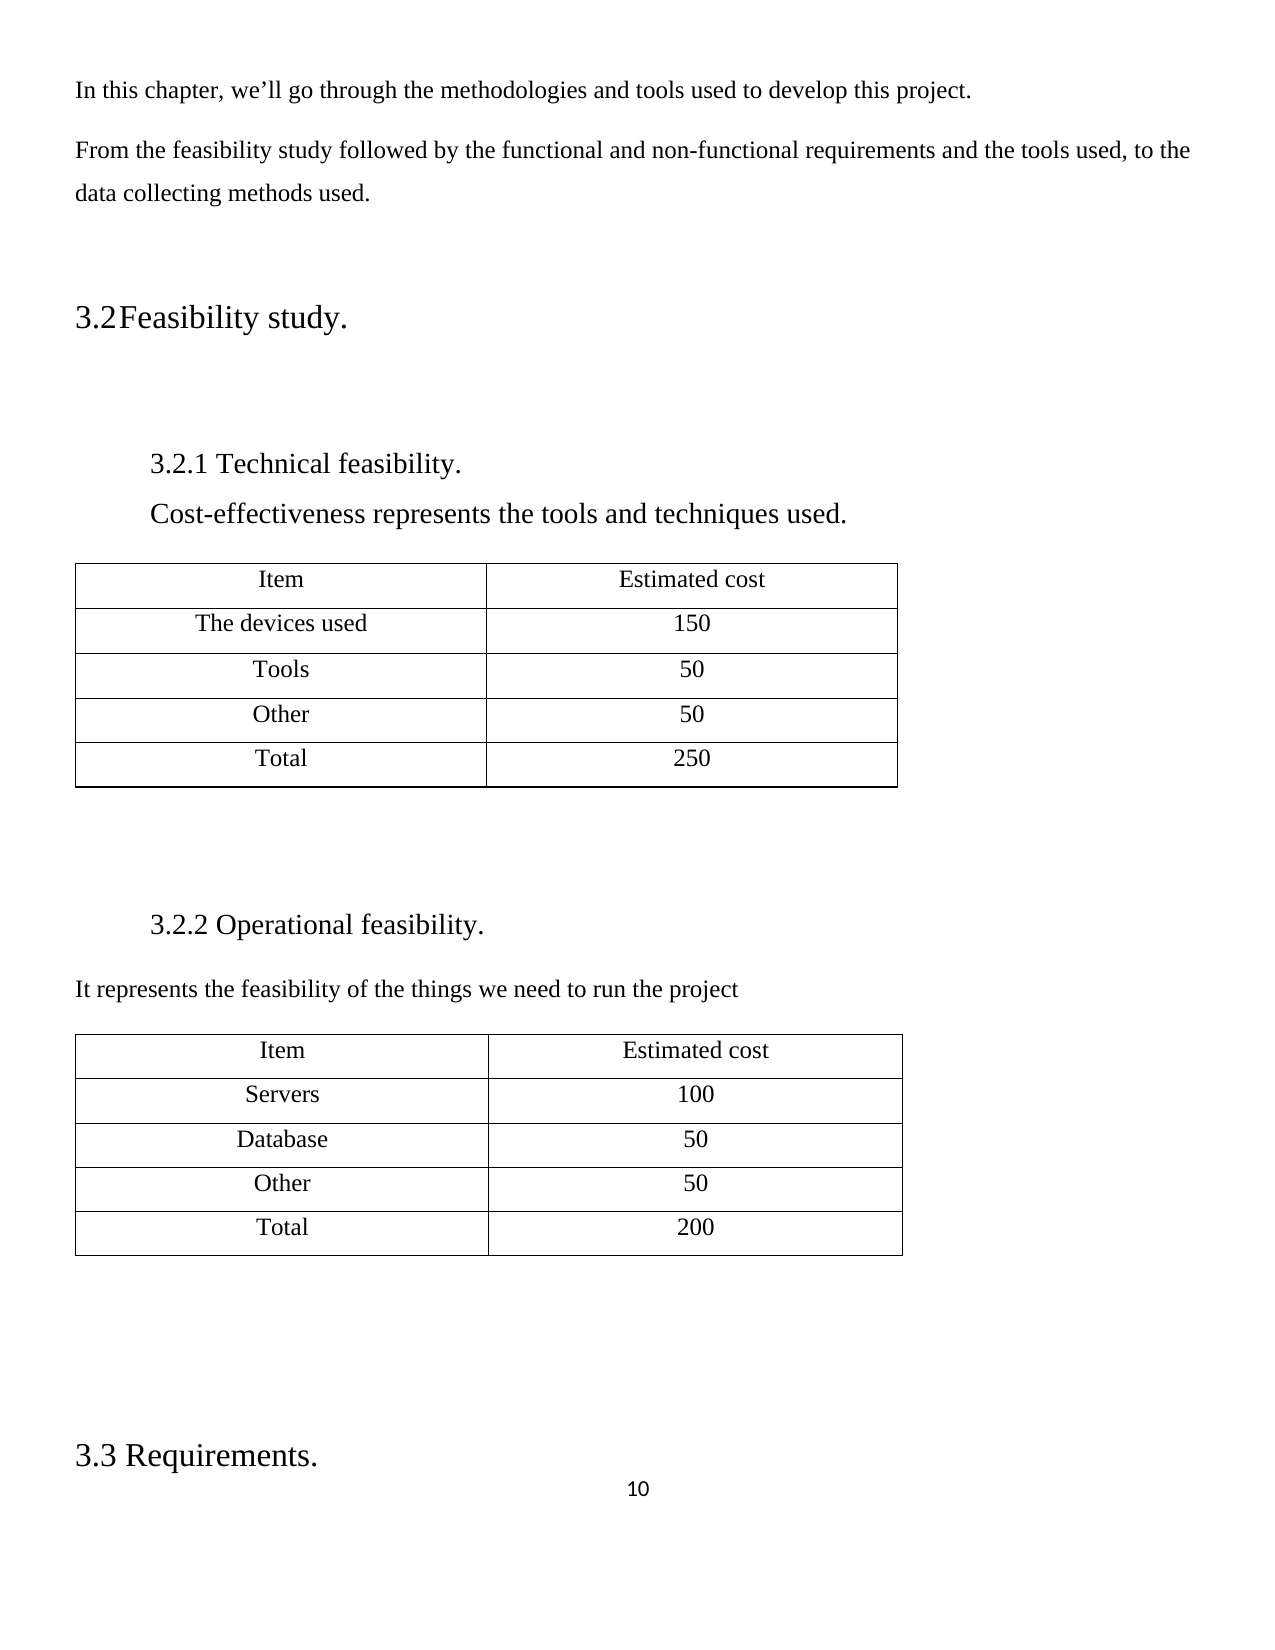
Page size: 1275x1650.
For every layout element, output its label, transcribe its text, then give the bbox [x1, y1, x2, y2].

table_cell Tools [76, 654, 486, 698]
table_cell 50 [489, 1168, 902, 1211]
table_cell 250 [487, 743, 897, 786]
table_header Estimated cost [489, 1035, 902, 1078]
table_cell 200 [489, 1212, 902, 1255]
table_header Item [76, 564, 486, 607]
text From the feasibility study followed by the functional and non-functional requirements and the tools used, to the data collecting methods used. [75, 135, 1200, 207]
text 3.3 Requirements. [75, 1435, 1200, 1473]
table_cell 50 [487, 654, 897, 698]
table_cell Other [76, 699, 486, 742]
list Feasibility study. [75, 297, 1200, 336]
list Cost-effectiveness represents the tools and techniques used. [150, 496, 1200, 530]
table_cell The devices used [76, 609, 486, 653]
table_cell Database [76, 1124, 488, 1167]
table_cell Total [76, 1212, 488, 1255]
table_header Estimated cost [487, 564, 897, 607]
table_cell 100 [489, 1079, 902, 1123]
table_header Item [76, 1035, 488, 1078]
table_cell 150 [487, 609, 897, 653]
table_cell Total [76, 743, 486, 786]
table_cell 50 [487, 699, 897, 742]
text It represents the feasibility of the things we need to run the project [75, 974, 1200, 1003]
table_cell Other [76, 1168, 488, 1211]
table_cell 50 [489, 1124, 902, 1167]
text In this chapter, we’ll go through the methodologies and tools used to develop this project. [75, 75, 1200, 104]
text 3.2.2 Operational feasibility. [75, 907, 1200, 941]
table_cell Servers [76, 1079, 488, 1123]
list 3.2.1 Technical feasibility. [150, 446, 1200, 479]
